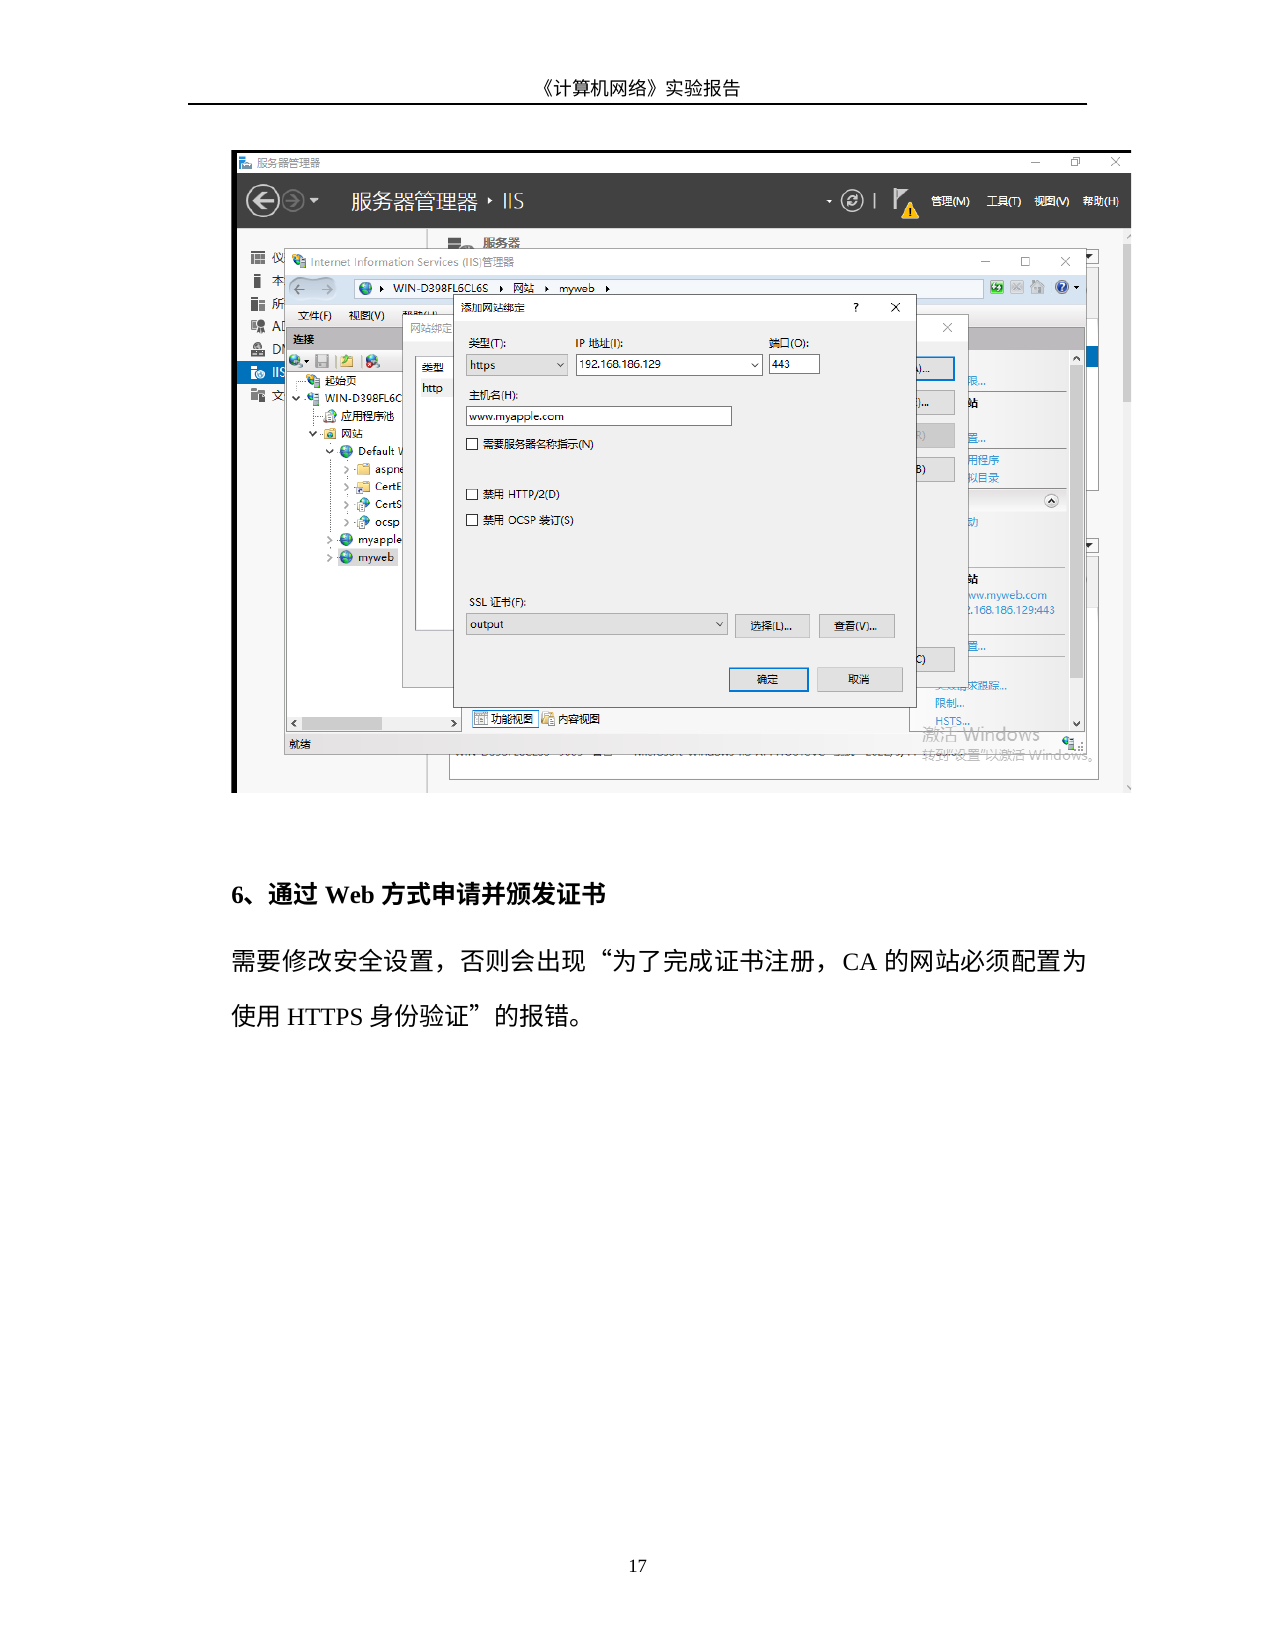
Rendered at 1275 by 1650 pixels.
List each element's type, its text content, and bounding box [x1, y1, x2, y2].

picture [231, 150, 1132, 793]
list 6、通过 Web 方式申请并颁发证书 [231, 875, 1087, 911]
list 需要修改安全设置，否则会出现“为了完成证书注册，CA 的网站必须配置为使用 HTTPS 身份验证”的报错。 [231, 942, 1087, 1032]
